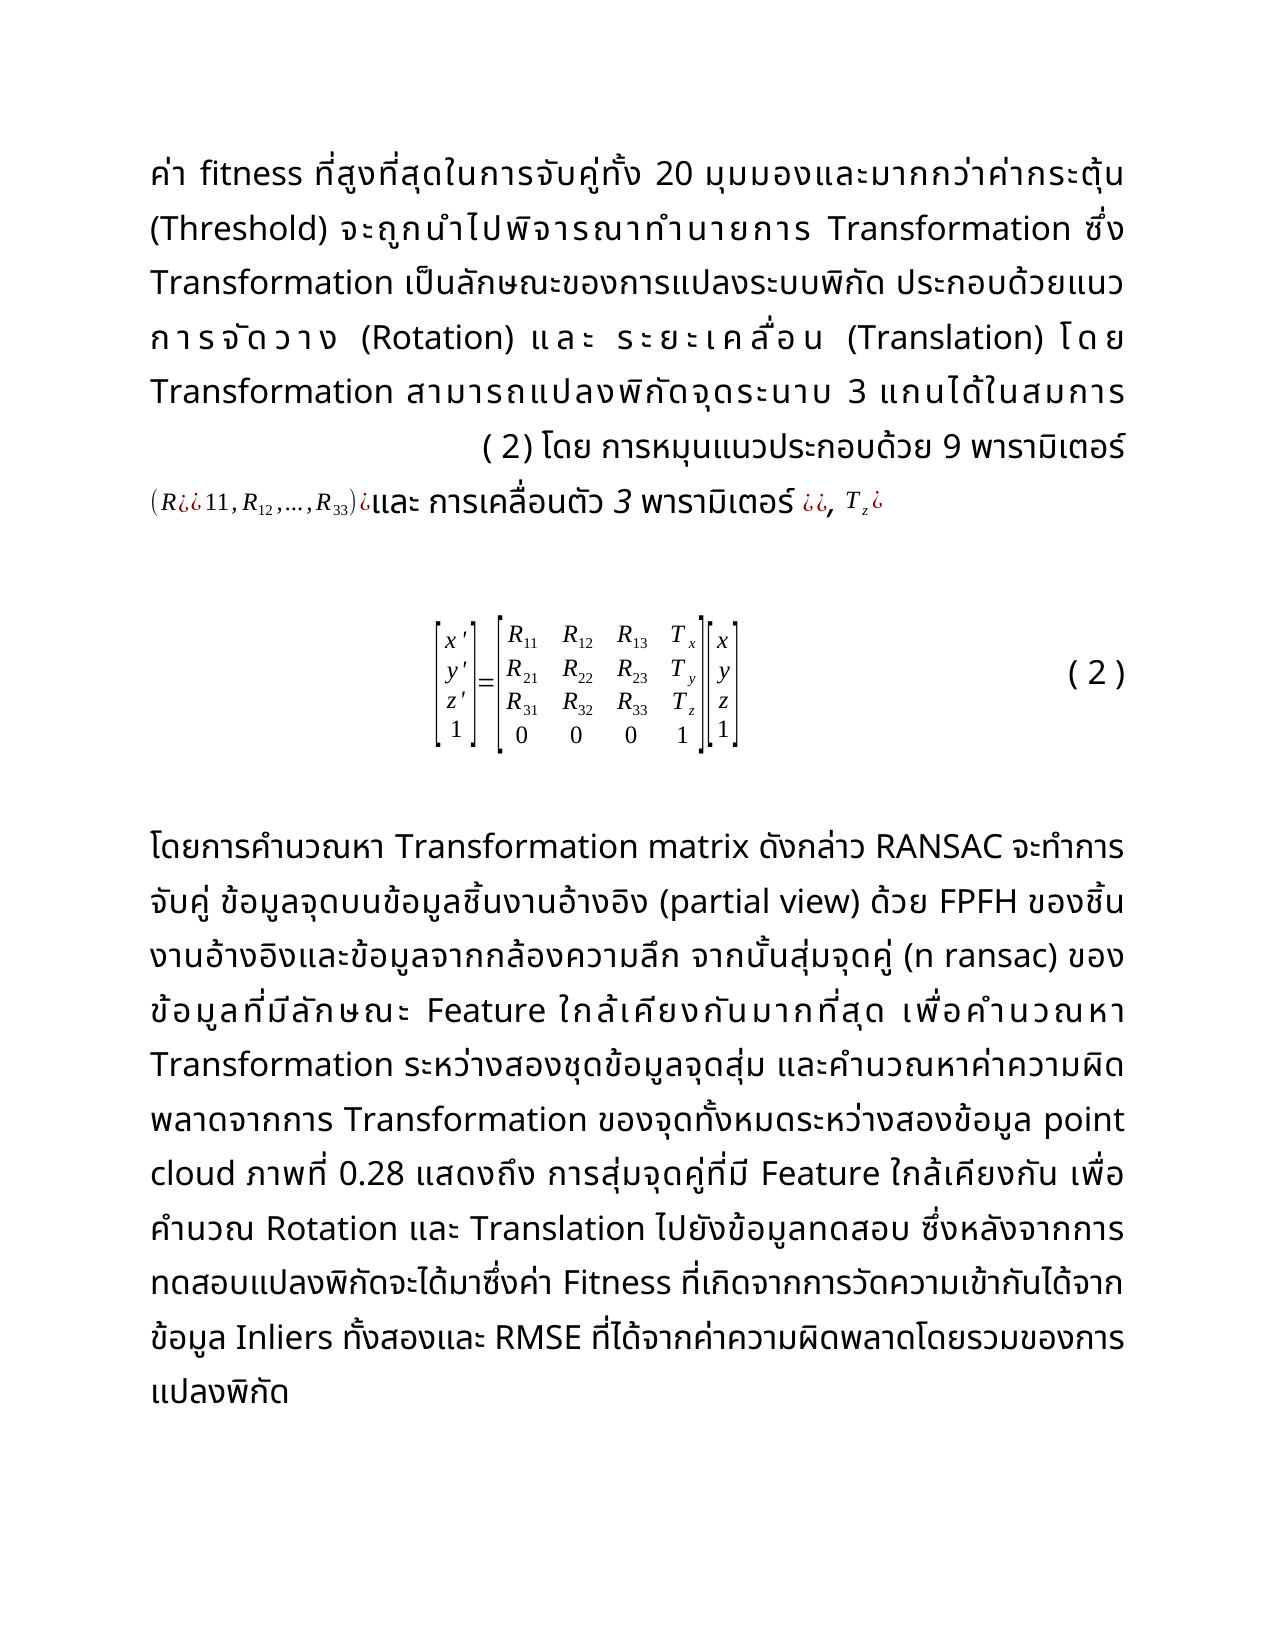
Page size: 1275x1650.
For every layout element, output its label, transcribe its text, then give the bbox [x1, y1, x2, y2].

text ( 2 ) [150, 614, 1125, 755]
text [150, 150, 1125, 528]
